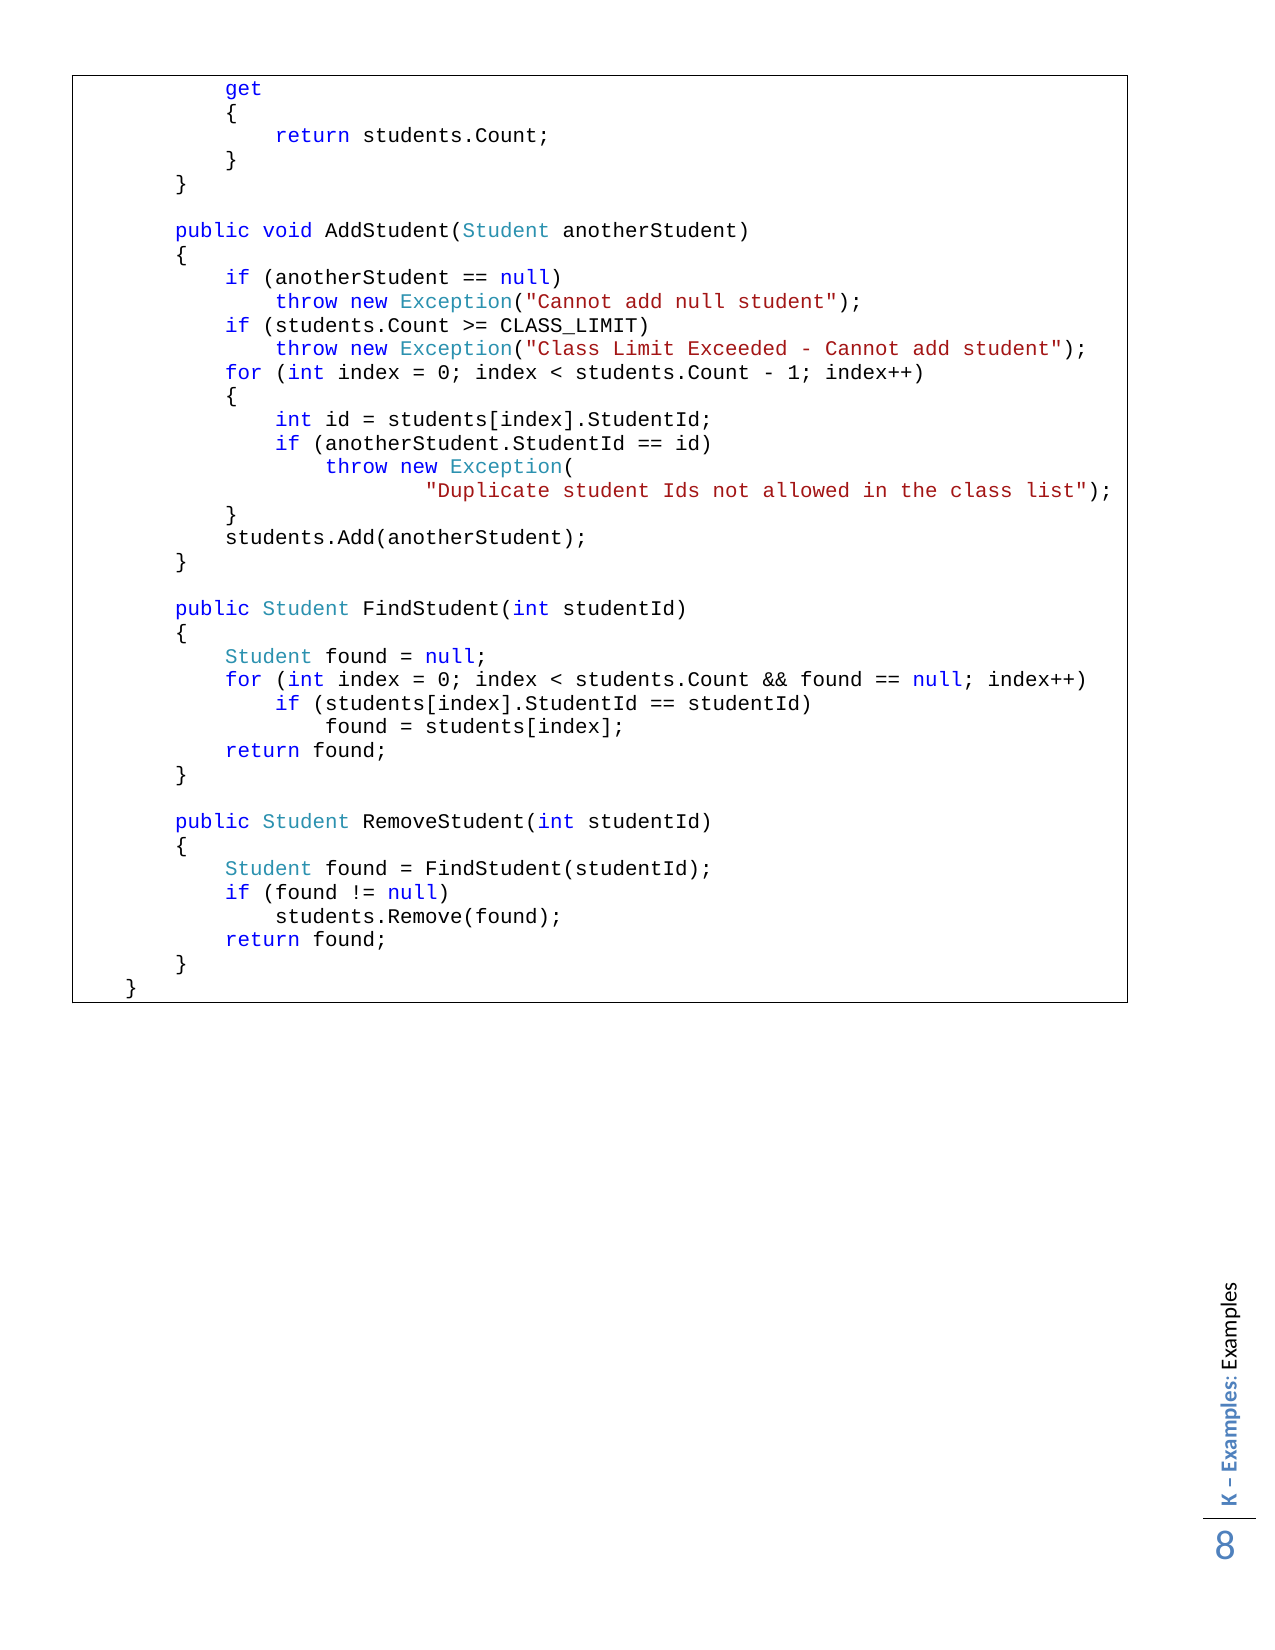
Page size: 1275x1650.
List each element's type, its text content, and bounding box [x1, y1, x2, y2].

text } [75, 551, 1125, 575]
text throw new Exception( [75, 456, 1125, 480]
text get [73, 76, 1127, 102]
text throw new Exception("Cannot add null student"); [75, 291, 1125, 314]
text found = students[index]; [75, 717, 1125, 740]
text return found; [75, 740, 1125, 764]
text for (int index = 0; index < students.Count - 1; index++) [75, 362, 1125, 386]
text "Duplicate student Ids not allowed in the class list"); [75, 480, 1125, 504]
text { [75, 102, 1125, 125]
text } [75, 173, 1125, 196]
text throw new Exception("Class Limit Exceeded - Cannot add student"); [75, 338, 1125, 362]
text return found; [75, 929, 1125, 953]
text { [75, 622, 1125, 646]
text } [75, 764, 1125, 787]
text if (found != null) [75, 882, 1125, 906]
text { [75, 244, 1125, 267]
text int id = students[index].StudentId; [75, 409, 1125, 433]
text if (anotherStudent == null) [75, 267, 1125, 291]
text students.Add(anotherStudent); [75, 527, 1125, 551]
text if (students[index].StudentId == studentId) [75, 693, 1125, 717]
text } [75, 953, 1125, 973]
text return students.Count; [75, 125, 1125, 149]
text { [75, 835, 1125, 858]
text public void AddStudent(Student anotherStudent) [75, 220, 1125, 244]
text if (students.Count >= CLASS_LIMIT) [75, 314, 1125, 338]
text public Student RemoveStudent(int studentId) [75, 811, 1125, 835]
text students.Remove(found); [75, 906, 1125, 929]
text Student found = null; [75, 646, 1125, 669]
text if (anotherStudent.StudentId == id) [75, 433, 1125, 456]
text } [75, 149, 1125, 173]
text for (int index = 0; index < students.Count && found == null; index++) [75, 669, 1125, 693]
text public Student FindStudent(int studentId) [75, 598, 1125, 622]
text { [75, 386, 1125, 409]
text } [75, 504, 1125, 527]
text } [73, 973, 1127, 1002]
text Student found = FindStudent(studentId); [75, 858, 1125, 882]
